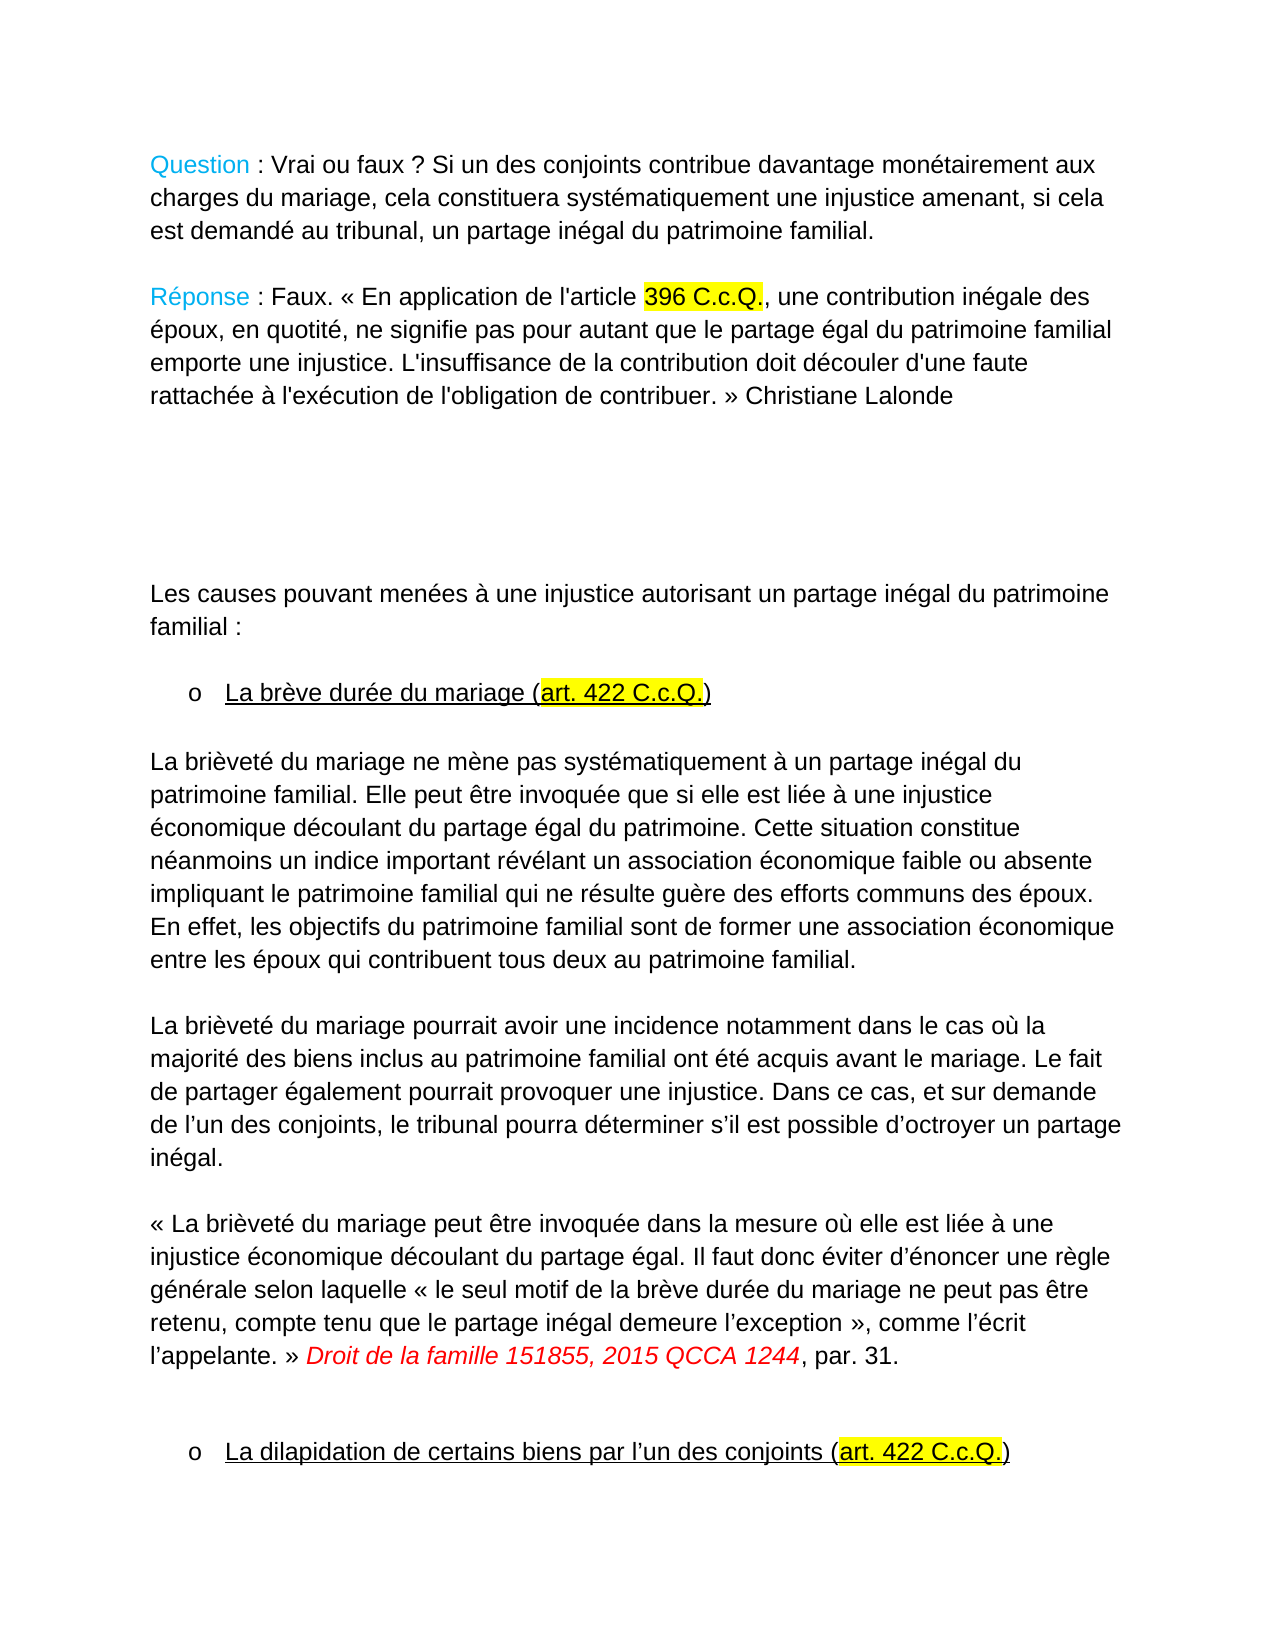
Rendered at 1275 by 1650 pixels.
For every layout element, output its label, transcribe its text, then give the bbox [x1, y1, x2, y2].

list La dilapidation de certains biens par l’un des conjoints (art. 422 C.c.Q.) [187, 1437, 1125, 1468]
text Les causes pouvant menées à une injustice autorisant un partage inégal du patrimoine familial : [150, 579, 1125, 641]
text La brièveté du mariage ne mène pas systématiquement à un partage inégal du patrimoine familial. Elle peut être invoquée que si elle est liée à une injustice économique découlant du partage égal du patrimoine. Cette situation constitue néanmoins un indice important révélant un association économique faible ou absente impliquant le patrimoine familial qui ne résulte guère des efforts communs des époux. En effet, les objectifs du patrimoine familial sont de former une association économique entre les époux qui contribuent tous deux au patrimoine familial. [150, 747, 1125, 974]
text Réponse : Faux. « En application de l'article 396 C.c.Q., une contribution inégale des époux, en quotité, ne signifie pas pour autant que le partage égal du patrimoine familial emporte une injustice. L'insuffisance de la contribution doit découler d'une faute rattachée à l'exécution de l'obligation de contribuer. » Christiane Lalonde [150, 282, 1125, 410]
text La brièveté du mariage pourrait avoir une incidence notamment dans le cas où la majorité des biens inclus au patrimoine familial ont été acquis avant le mariage. Le fait de partager également pourrait provoquer une injustice. Dans ce cas, et sur demande de l’un des conjoints, le tribunal pourra déterminer s’il est possible d’octroyer un partage inégal. [150, 1011, 1125, 1172]
list La brève durée du mariage (art. 422 C.c.Q.) [187, 678, 1125, 709]
text « La brièveté du mariage peut être invoquée dans la mesure où elle est liée à une injustice économique découlant du partage égal. Il faut donc éviter d’énoncer une règle générale selon laquelle « le seul motif de la brève durée du mariage ne peut pas être retenu, compte tenu que le partage inégal demeure l’exception », comme l’écrit l’appelante. » Droit de la famille 151855, 2015 QCCA 1244, par. 31. [150, 1209, 1125, 1370]
text Question : Vrai ou faux ? Si un des conjoints contribue davantage monétairement aux charges du mariage, cela constituera systématiquement une injustice amenant, si cela est demandé au tribunal, un partage inégal du patrimoine familial. [150, 150, 1125, 245]
